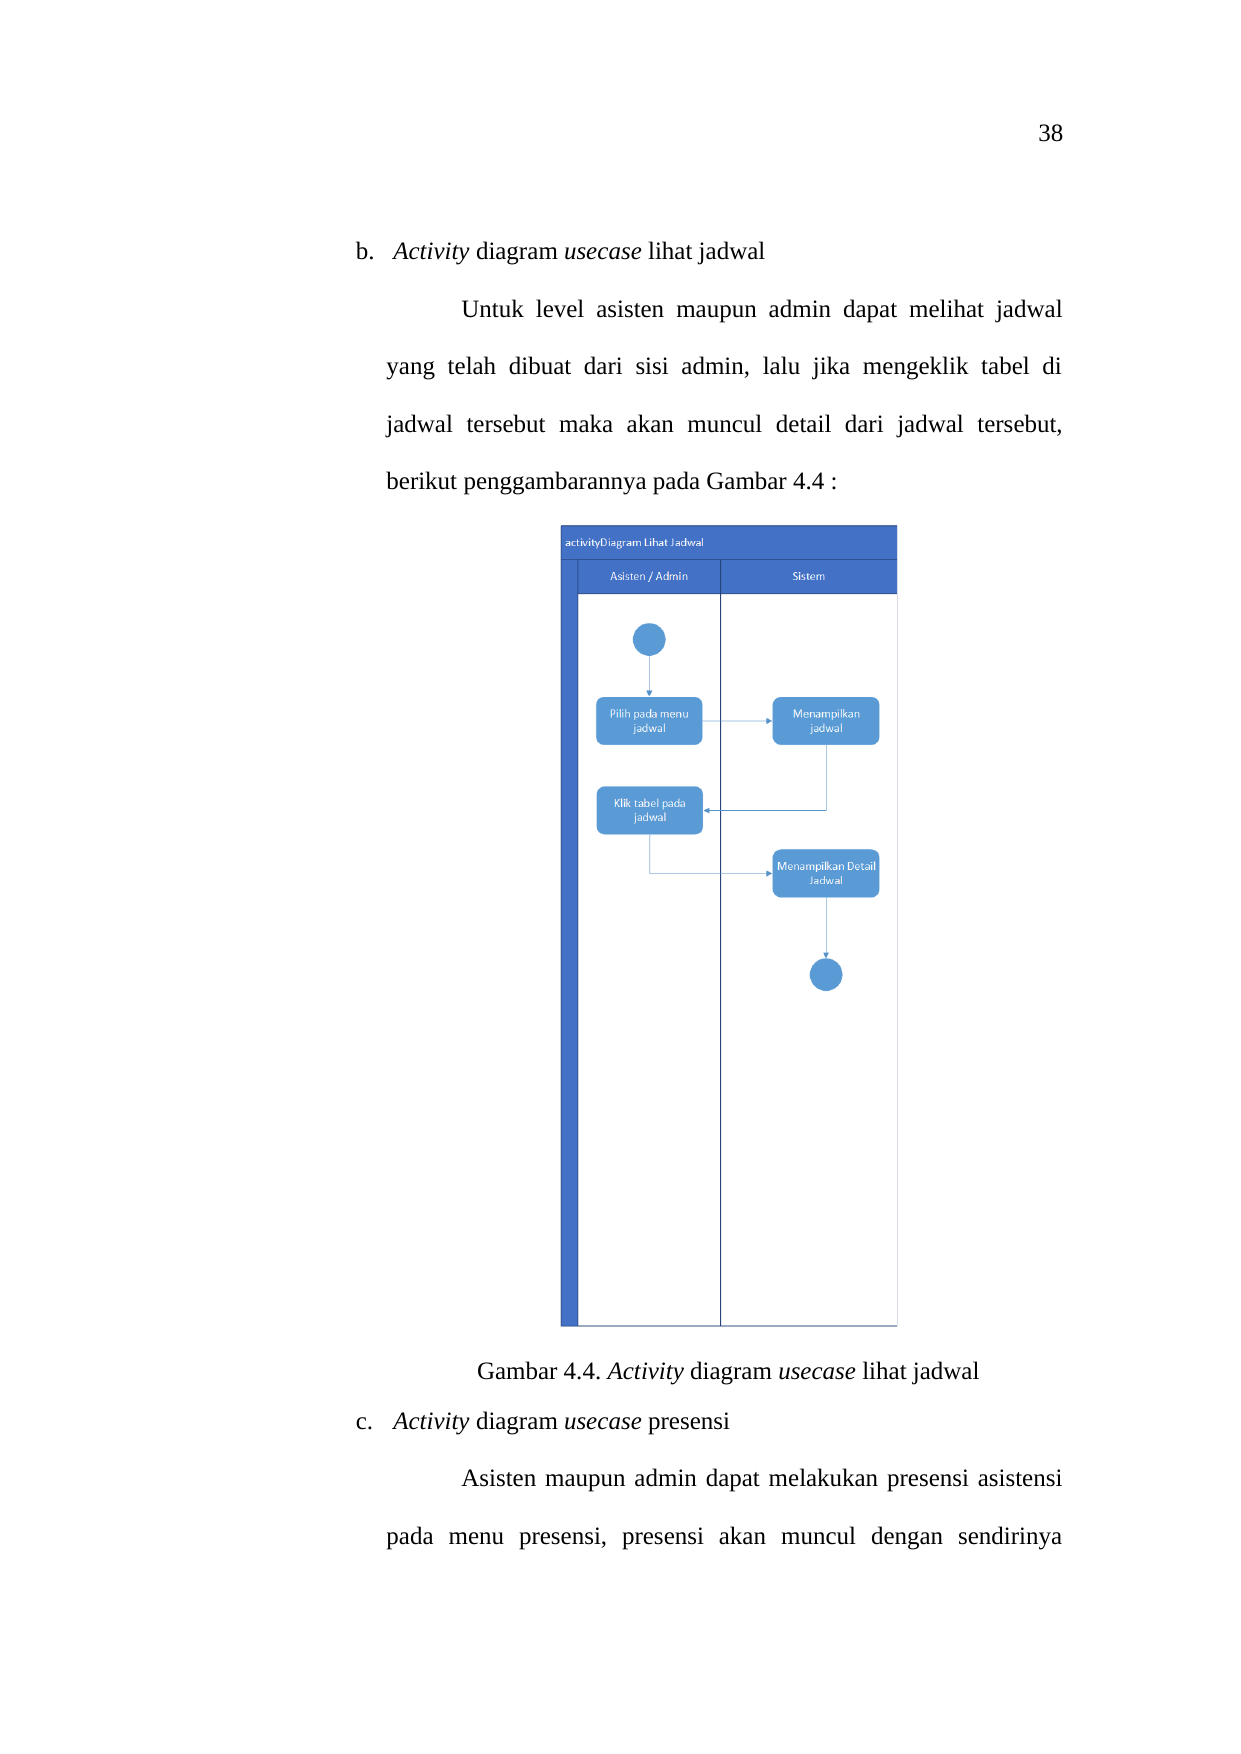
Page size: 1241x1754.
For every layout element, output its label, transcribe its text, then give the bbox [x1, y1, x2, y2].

list Activity diagram usecase lihat jadwal [356, 236, 1063, 265]
text Gambar 4.4. Activity diagram usecase lihat jadwal [318, 1356, 1063, 1385]
text Untuk level asisten maupun admin dapat melihat jadwal yang telah dibuat dari sisi admin, lalu jika mengeklik tabel di jadwal tersebut maka akan muncul detail dari jadwal tersebut, berikut penggambarannya pada Gambar 4.4 : [386, 294, 1063, 495]
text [386, 1463, 1063, 1549]
picture [558, 523, 898, 1328]
list Activity diagram usecase presensi [356, 1406, 1063, 1434]
